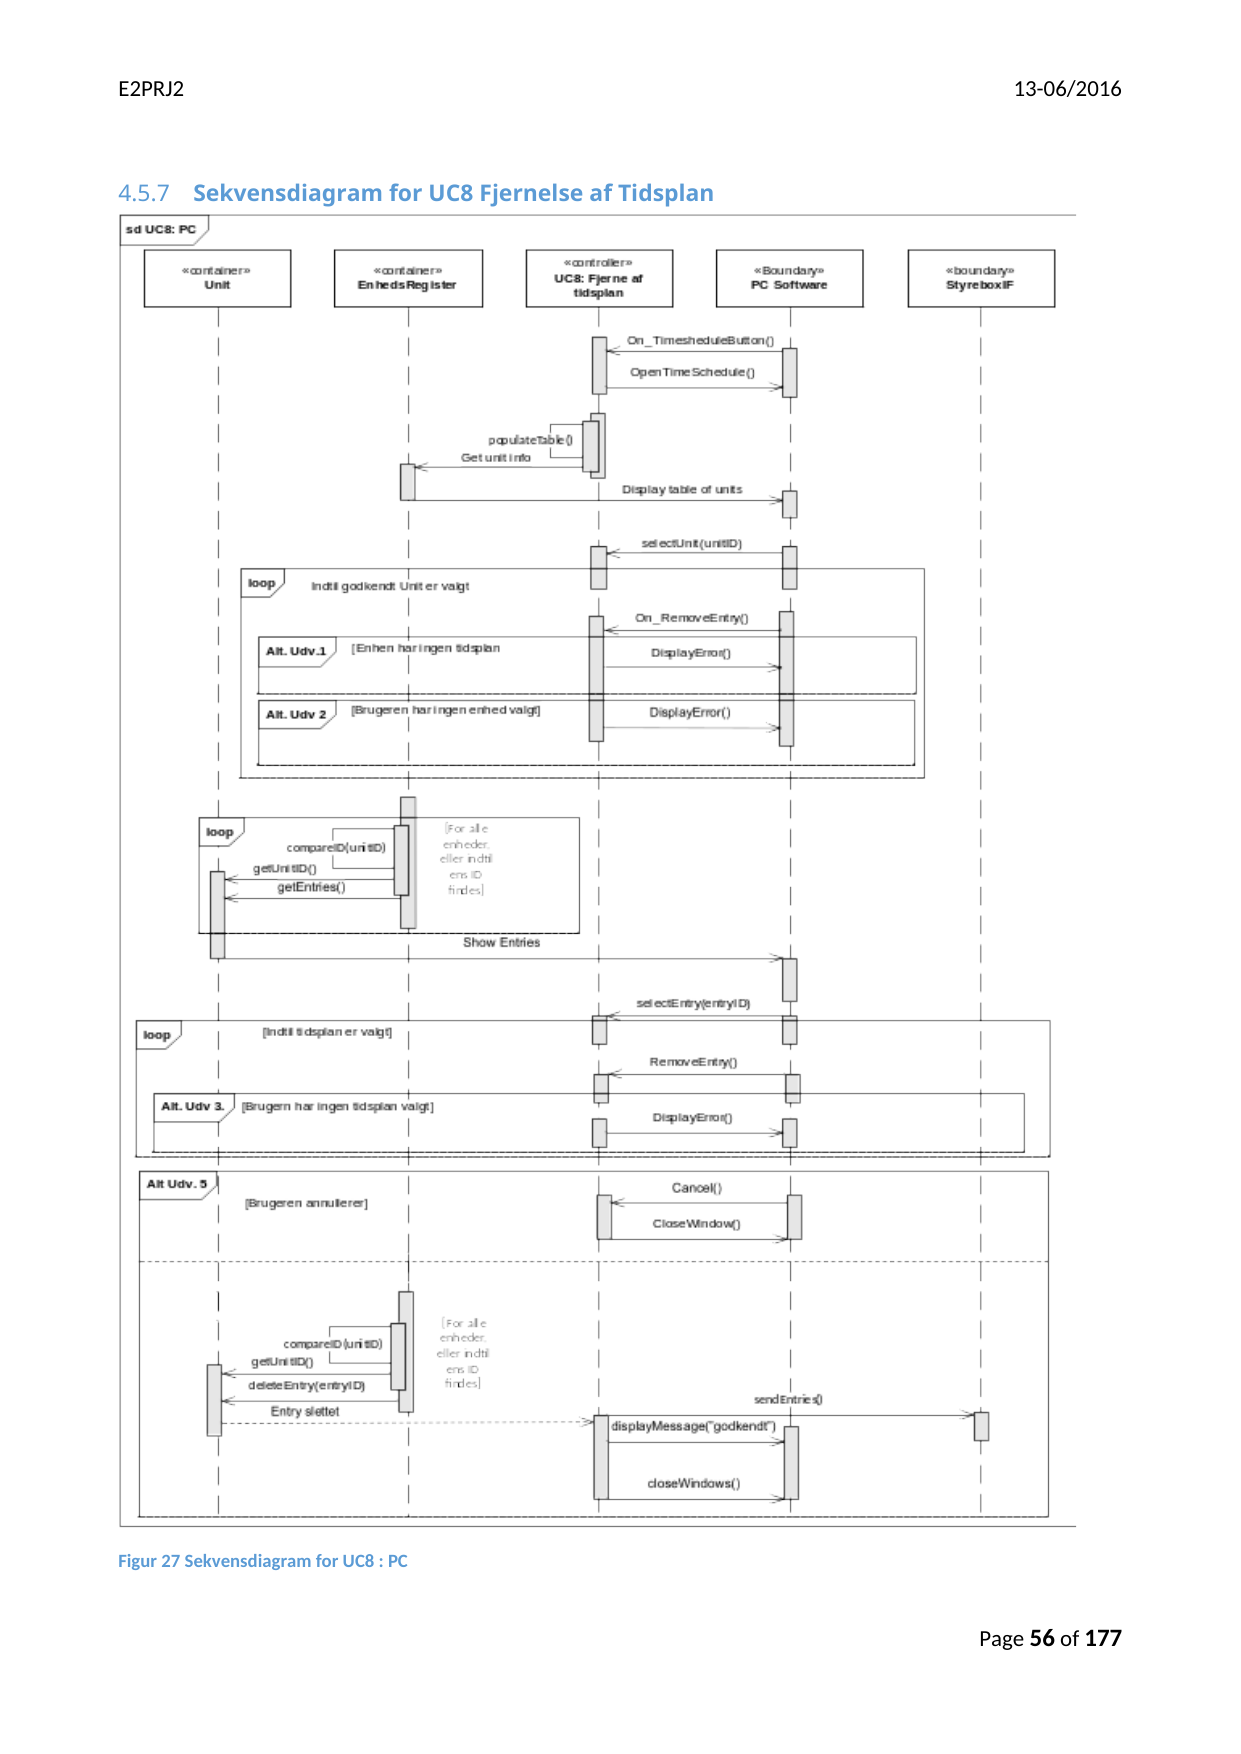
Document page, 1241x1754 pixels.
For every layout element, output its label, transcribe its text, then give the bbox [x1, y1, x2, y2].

subtitle Sekvensdiagram for UC8 Fjernelse af Tidsplan [118, 177, 1122, 208]
